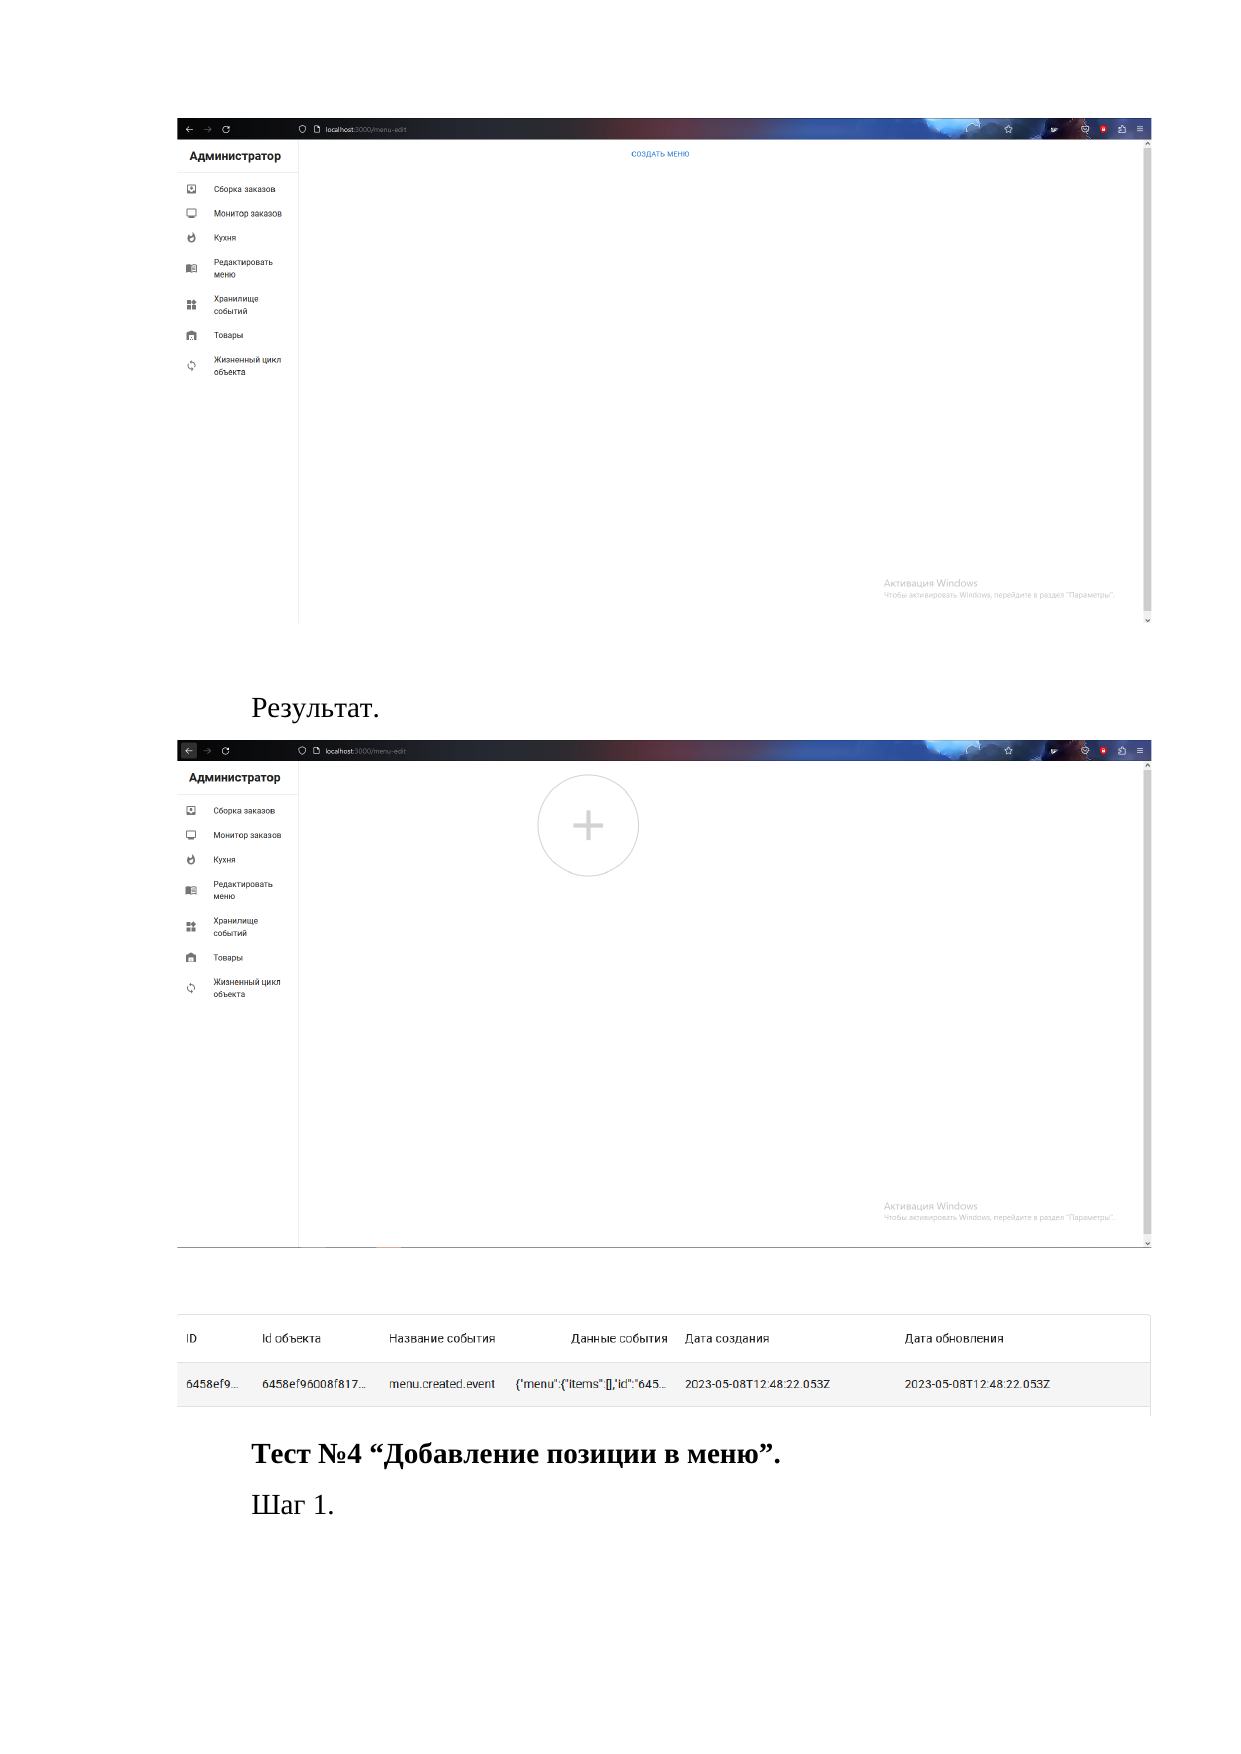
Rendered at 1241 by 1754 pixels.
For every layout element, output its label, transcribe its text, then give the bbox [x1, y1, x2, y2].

text Шаг 1. [177, 1487, 1152, 1521]
picture [177, 118, 1152, 623]
text Результат. [177, 690, 1152, 723]
picture [177, 1314, 1152, 1416]
subtitle Тест №4 “Добавление позиции в меню”. [177, 1437, 1152, 1470]
picture [177, 740, 1152, 1248]
